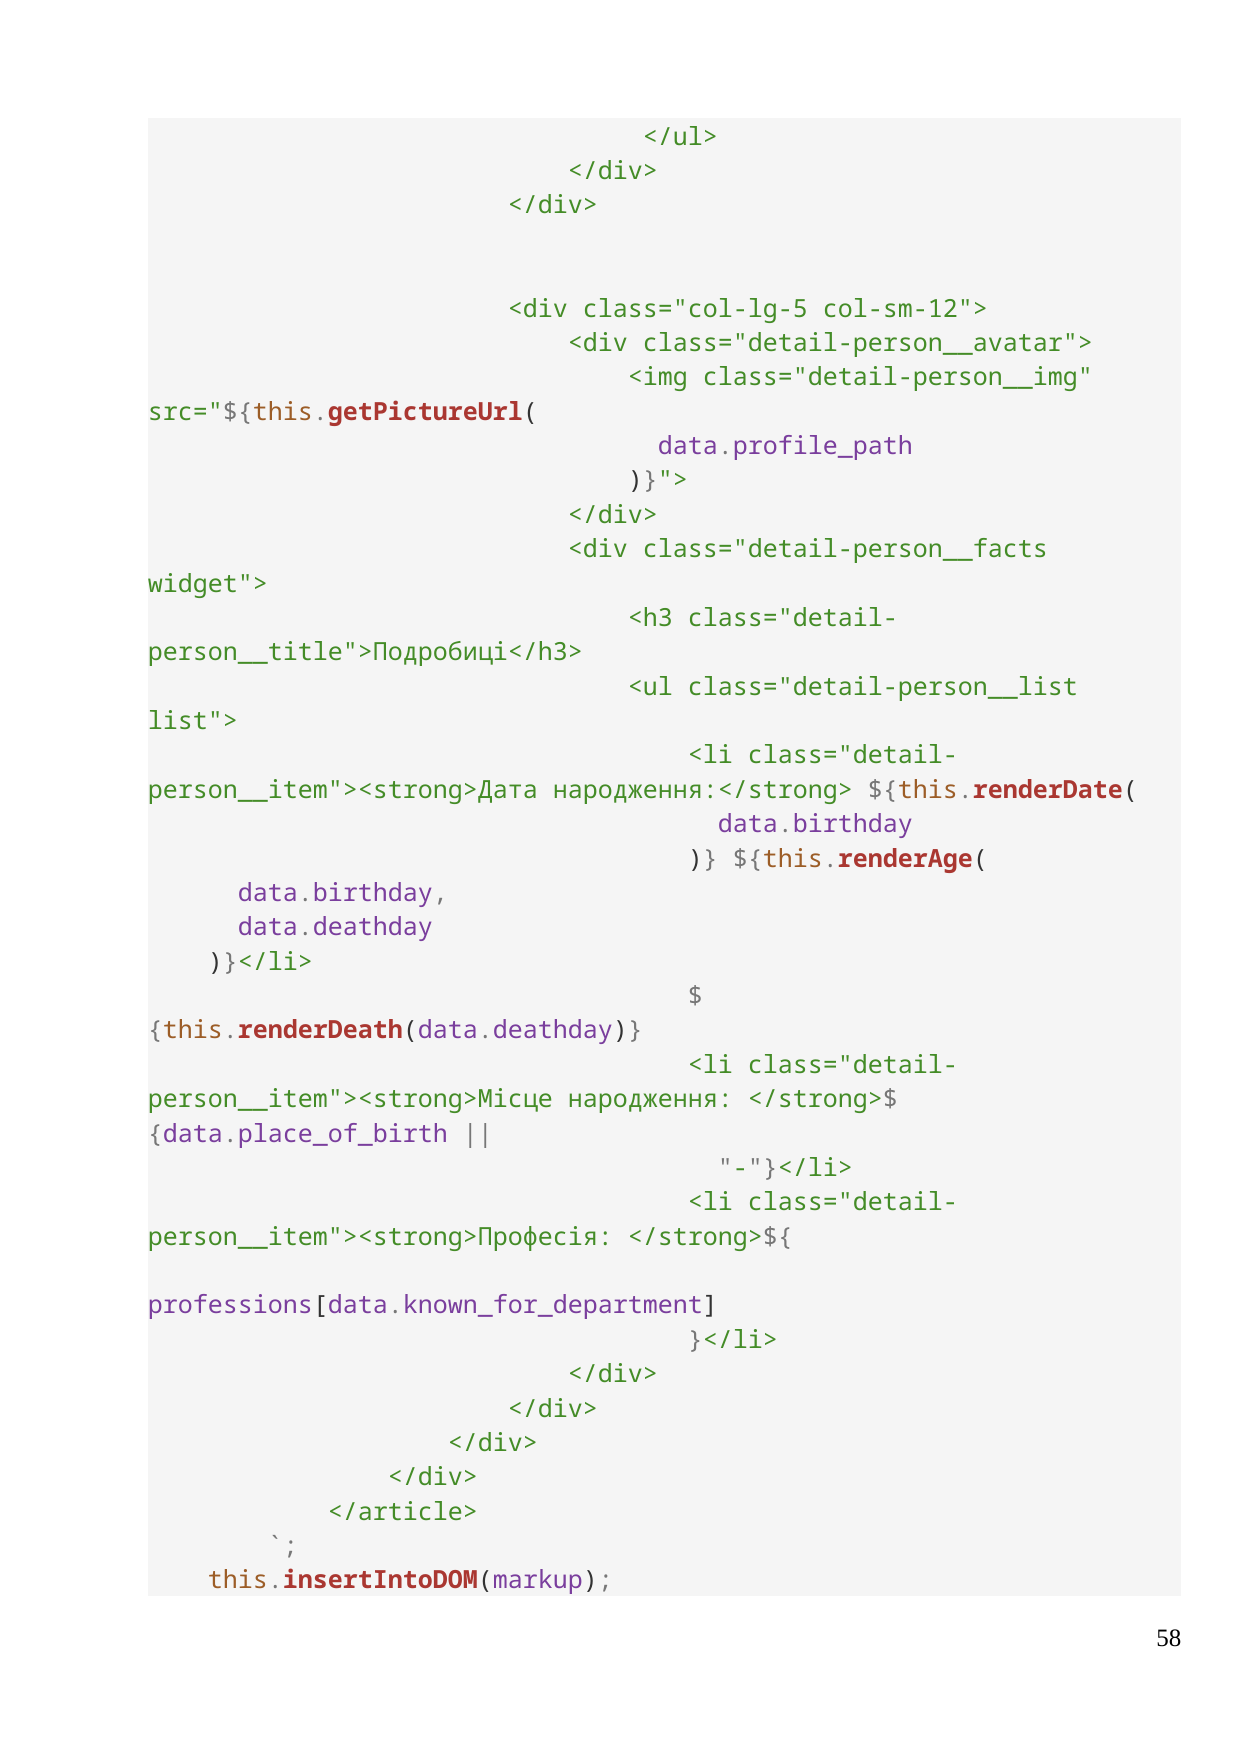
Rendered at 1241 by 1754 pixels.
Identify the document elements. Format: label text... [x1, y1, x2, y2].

text <div class="col-lg-5 col-sm-12"> [148, 290, 1181, 324]
text </article> [148, 1493, 1181, 1527]
text )}</li> [148, 943, 1181, 977]
text </div> [148, 152, 1181, 187]
text <div class="detail-person__avatar"> [148, 324, 1181, 359]
text `; [148, 1527, 1181, 1562]
text </div> [148, 496, 1181, 531]
text </div> [148, 1390, 1181, 1424]
text data.birthday [148, 806, 1181, 840]
text <li class="detail-person__item"><strong>Місце народження: </strong>${data.place_of_birth || [148, 1046, 1181, 1149]
text </ul> [148, 118, 1181, 152]
text ${this.renderDeath(data.deathday)} [148, 977, 1181, 1046]
text <ul class="detail-person__list list"> [148, 668, 1181, 737]
text <img class="detail-person__img" src="${this.getPictureUrl( [148, 359, 1181, 427]
text <div class="detail-person__facts widget"> [148, 531, 1181, 599]
text </div> [148, 1356, 1181, 1390]
text data.deathday [148, 909, 1181, 943]
text </div> [148, 1424, 1181, 1459]
text )} ${this.renderAge( [148, 840, 1181, 874]
text </div> [148, 187, 1181, 221]
text data.profile_path [148, 427, 1181, 462]
text </div> [148, 1459, 1181, 1493]
text <li class="detail-person__item"><strong>Дата народження:</strong> ${this.renderDate( [148, 737, 1181, 806]
text )}"> [148, 462, 1181, 496]
text <li class="detail-person__item"><strong>Професія: </strong>${ [148, 1184, 1181, 1252]
text "-"}</li> [148, 1149, 1181, 1184]
text <h3 class="detail-person__title">Подробиці</h3> [148, 599, 1181, 668]
text }</li> [148, 1321, 1181, 1356]
text this.insertIntoDOM(markup); [148, 1562, 1181, 1596]
text data.birthday, [148, 874, 1181, 909]
text professions[data.known_for_department] [148, 1252, 1181, 1321]
